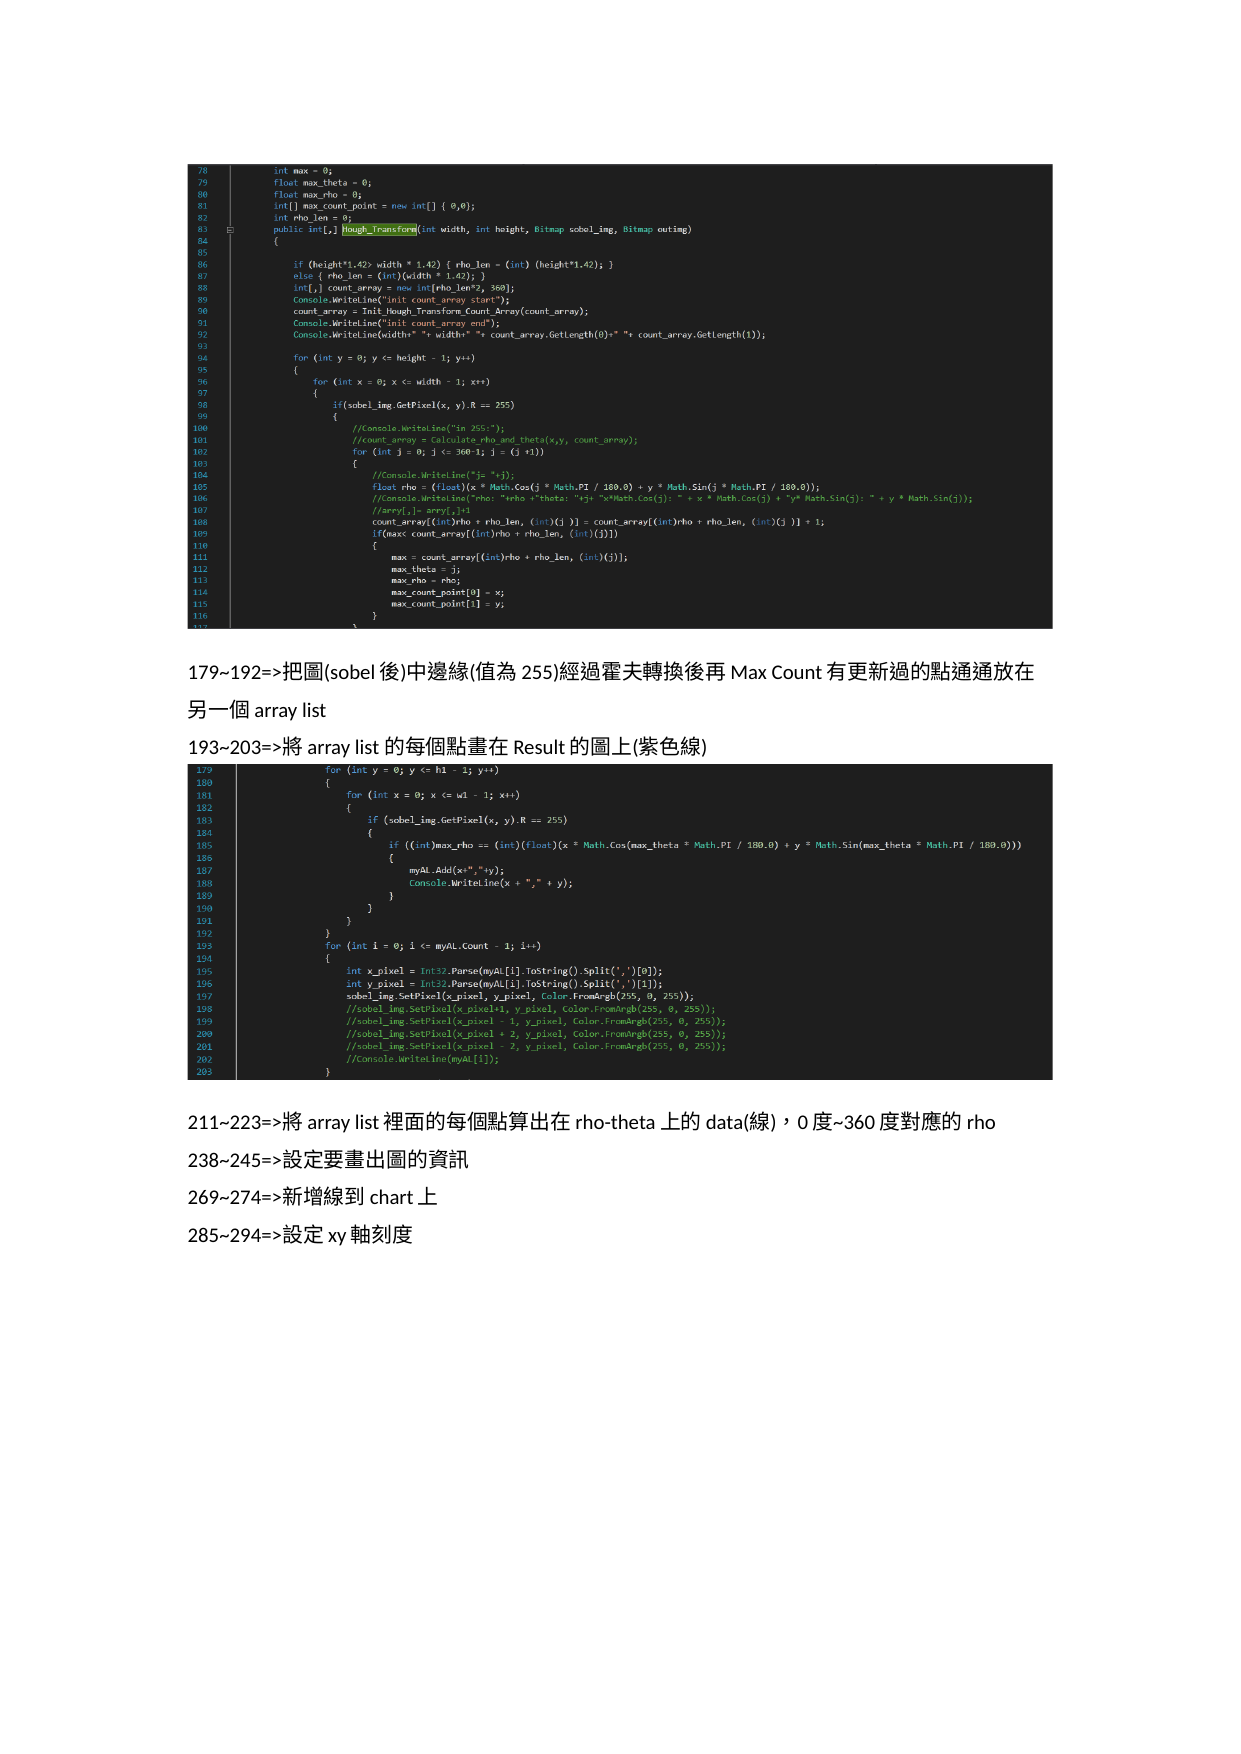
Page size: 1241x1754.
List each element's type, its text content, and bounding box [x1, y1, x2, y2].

picture [187, 164, 1053, 629]
text 193~203=>將array list 的每個點畫在Result的圖上(紫色線) [187, 727, 1053, 764]
text 269~274=>新增線到chart上 [187, 1177, 1053, 1214]
text 211~223=>將array list裡面的每個點算出在rho-theta上的data(線)，0度~360度對應的rho [187, 1102, 1053, 1139]
picture [187, 764, 1053, 1080]
text 238~245=>設定要畫出圖的資訊 [187, 1139, 1053, 1177]
text 285~294=>設定xy軸刻度 [187, 1214, 1053, 1252]
text 179~192=>把圖(sobel後)中邊緣(值為255)經過霍夫轉換後再Max Count有更新過的點通通放在另一個array list [187, 652, 1053, 727]
